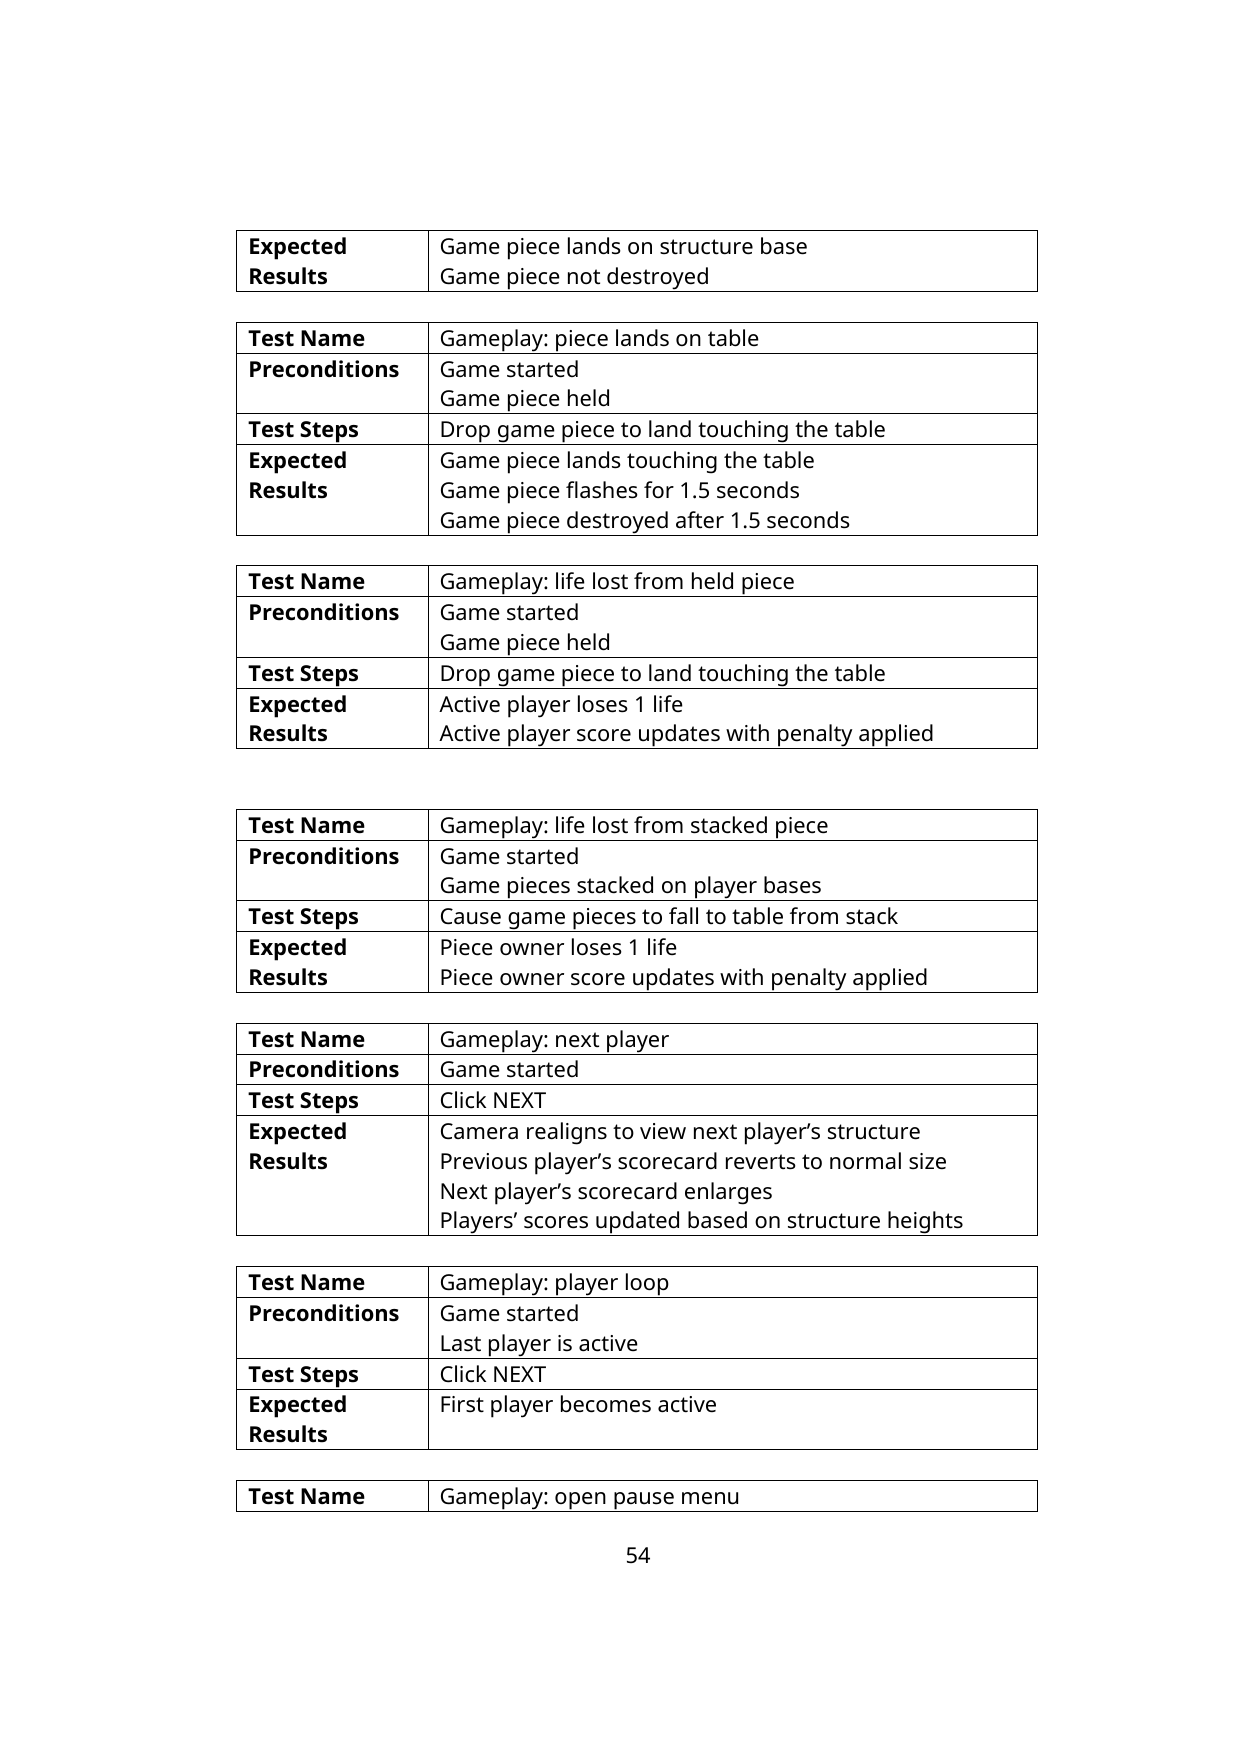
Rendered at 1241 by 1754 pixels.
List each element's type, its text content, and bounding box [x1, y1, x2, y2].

table_header Test Name [237, 1481, 428, 1511]
table_cell Test Steps [237, 414, 428, 444]
table_cell Click NEXT [429, 1085, 1037, 1115]
table_cell Cause game pieces to fall to table from stack [429, 901, 1037, 931]
table_cell Game started Game piece held [429, 597, 1037, 657]
table_cell Expected Results [237, 231, 428, 291]
table_cell Expected Results [237, 1116, 428, 1235]
table_cell Game started Game piece held [429, 354, 1037, 413]
table_cell Test Steps [237, 1359, 428, 1388]
table_cell Click NEXT [429, 1359, 1037, 1388]
table_cell Expected Results [237, 689, 428, 748]
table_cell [429, 231, 1037, 291]
table_cell Preconditions [237, 354, 428, 413]
table_cell Expected Results [237, 932, 428, 992]
table_header Gameplay: piece lands on table [429, 323, 1037, 353]
table_header Test Name [237, 1267, 428, 1297]
table_cell Expected Results [237, 445, 428, 534]
table_header Test Name [237, 810, 428, 840]
table_header Gameplay: next player [429, 1024, 1037, 1053]
table_cell Test Steps [237, 901, 428, 931]
table_cell Preconditions [237, 597, 428, 657]
table_cell Drop game piece to land touching the table [429, 658, 1037, 688]
table_header Gameplay: life lost from stacked piece [429, 810, 1037, 840]
table_cell Expected Results [237, 1390, 428, 1449]
table_cell Preconditions [237, 1055, 428, 1084]
table_header Test Name [237, 1024, 428, 1053]
table_cell First player becomes active [429, 1390, 1037, 1449]
table_header Gameplay: life lost from held piece [429, 566, 1037, 596]
table_header Gameplay: player loop [429, 1267, 1037, 1297]
table_cell Camera realigns to view next player’s structure Previous player’s scorecard reverts to normal size Next player’s scorecard enlarges Players’ scores updated based on structure heights [429, 1116, 1037, 1235]
table_cell Preconditions [237, 1298, 428, 1358]
table_cell Active player loses 1 life Active player score updates with penalty applied [429, 689, 1037, 748]
table_cell Game started [429, 1055, 1037, 1084]
table_cell Game started Last player is active [429, 1298, 1037, 1358]
table_cell Game piece lands touching the table Game piece flashes for 1.5 seconds Game piece destroyed after 1.5 seconds [429, 445, 1037, 534]
table_cell Preconditions [237, 841, 428, 900]
table_cell Game started Game pieces stacked on player bases [429, 841, 1037, 900]
table_header Test Name [237, 566, 428, 596]
table_cell Piece owner loses 1 life Piece owner score updates with penalty applied [429, 932, 1037, 992]
table_cell Test Steps [237, 658, 428, 688]
table_header Test Name [237, 323, 428, 353]
table_cell Drop game piece to land touching the table [429, 414, 1037, 444]
table_header Gameplay: open pause menu [429, 1481, 1037, 1511]
table_cell Test Steps [237, 1085, 428, 1115]
